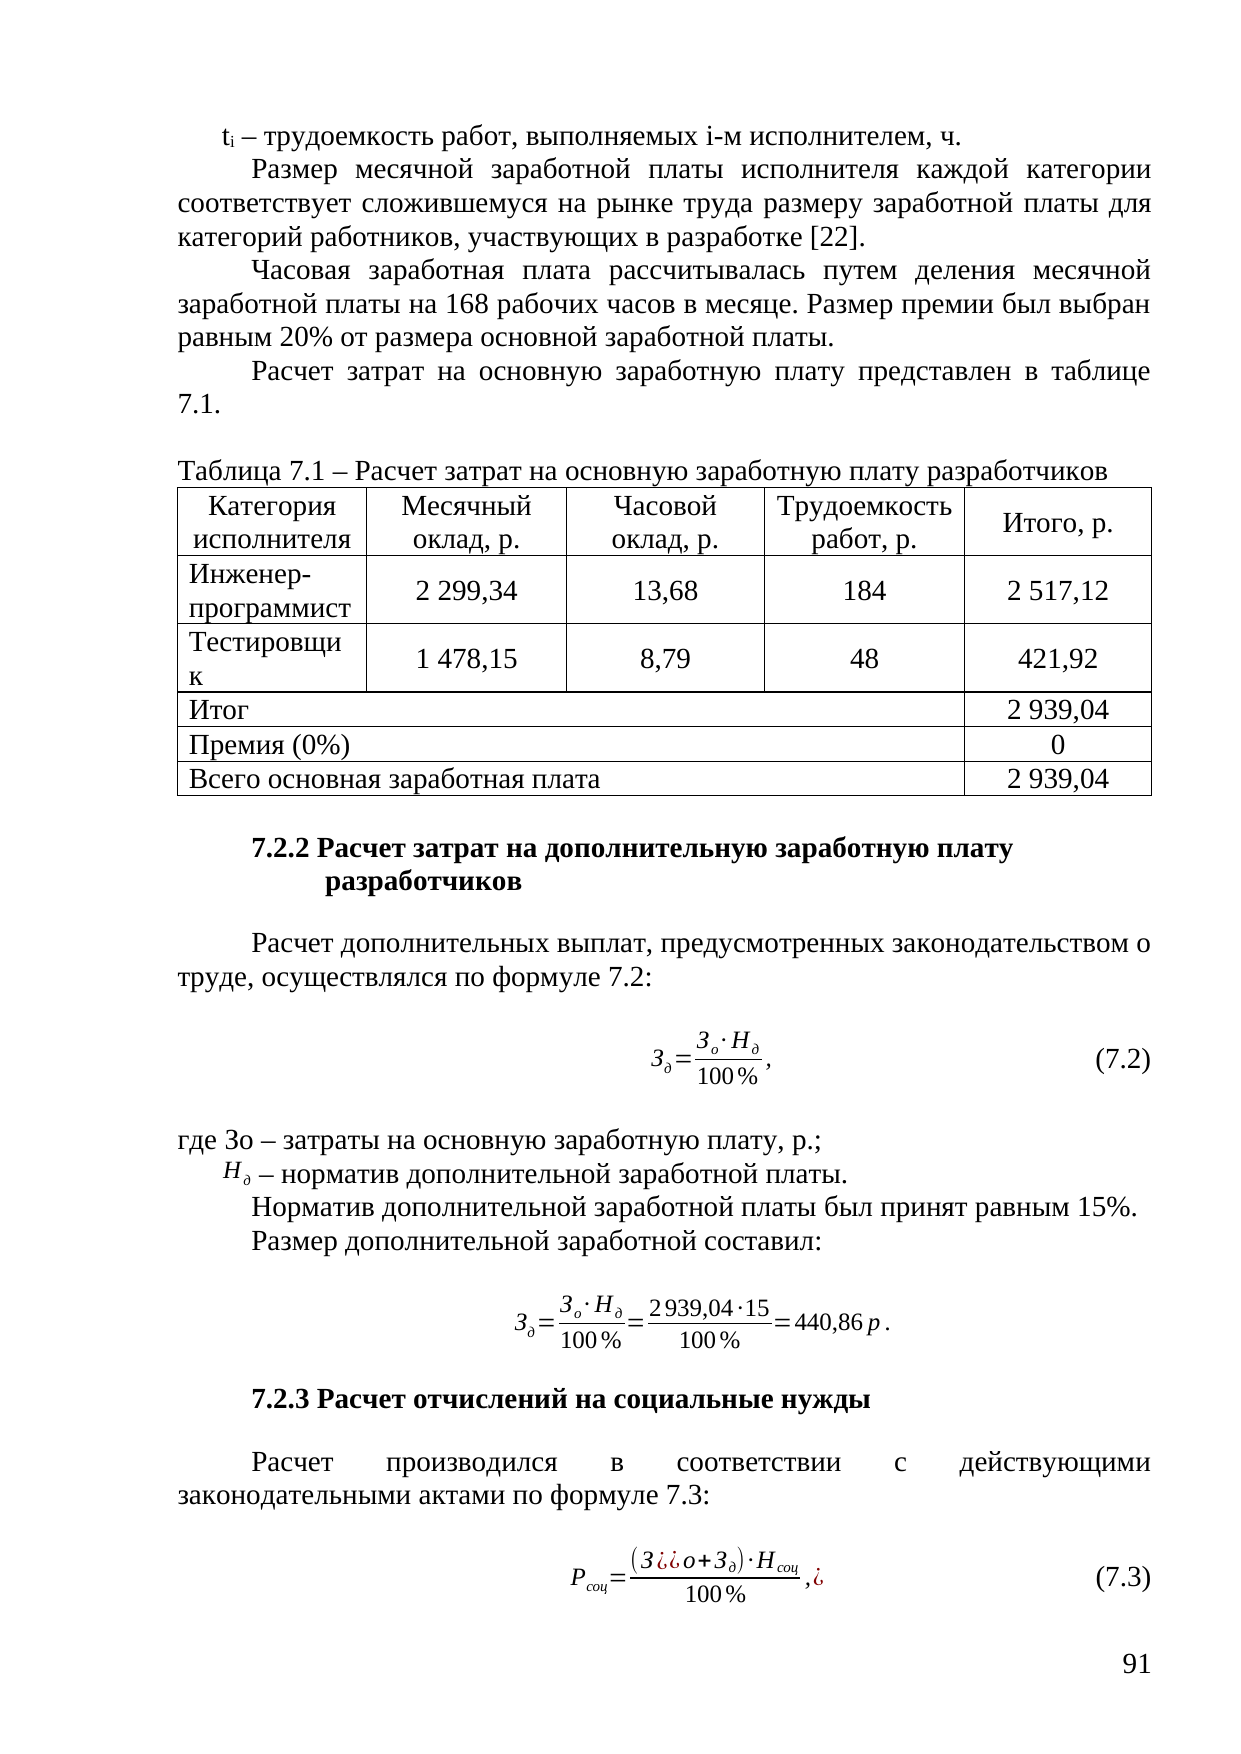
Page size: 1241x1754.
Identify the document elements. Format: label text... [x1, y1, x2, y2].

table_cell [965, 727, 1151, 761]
text Расчет производился в соответствии с действующими законодательными актами по формуле 7.3: [177, 1444, 1152, 1511]
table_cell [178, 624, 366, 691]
text Размер дополнительной заработной составил: [177, 1223, 1152, 1257]
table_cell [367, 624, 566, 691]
text ti – трудоемкость работ, выполняемых i-м исполнителем, ч. [177, 118, 1152, 152]
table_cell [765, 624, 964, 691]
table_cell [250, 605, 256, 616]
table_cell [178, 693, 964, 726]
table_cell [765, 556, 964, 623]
title Расчет отчислений на социальные нужды [251, 1382, 1152, 1444]
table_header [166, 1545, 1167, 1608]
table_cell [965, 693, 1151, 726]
text Часовая заработная плата рассчитывалась путем деления месячной заработной платы на 168 рабочих часов в месяце. Размер премии был выбран равным 20% от размера основной заработной платы. [177, 252, 1152, 353]
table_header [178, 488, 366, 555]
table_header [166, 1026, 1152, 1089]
text Расчет дополнительных выплат, предусмотренных законодательством о труде, осуществлялся по формуле 7.2: [177, 926, 1152, 993]
text где Зо – затраты на основную заработную плату, р.; [177, 1122, 1152, 1156]
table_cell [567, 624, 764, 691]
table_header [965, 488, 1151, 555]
text – норматив дополнительной заработной платы. [177, 1156, 1152, 1189]
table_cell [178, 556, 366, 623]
title Расчет затрат на дополнительную заработную плату разработчиков [251, 830, 1152, 926]
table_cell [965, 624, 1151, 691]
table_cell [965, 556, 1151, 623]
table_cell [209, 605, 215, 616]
text Размер месячной заработной платы исполнителя каждой категории соответствует сложившемуся на рынке труда размеру заработной платы для категорий работников, участвующих в разработке [22]. [177, 152, 1152, 252]
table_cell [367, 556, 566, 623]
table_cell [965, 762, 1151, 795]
text Таблица 7.1 – Расчет затрат на основную заработную плату разработчиков [177, 453, 1152, 487]
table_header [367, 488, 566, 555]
text Расчет затрат на основную заработную плату представлен в таблице 7.1. [177, 353, 1152, 420]
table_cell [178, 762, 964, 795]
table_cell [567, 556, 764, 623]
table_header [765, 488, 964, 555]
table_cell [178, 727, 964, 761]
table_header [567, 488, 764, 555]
text Норматив дополнительной заработной платы был принят равным 15%. [177, 1189, 1152, 1223]
